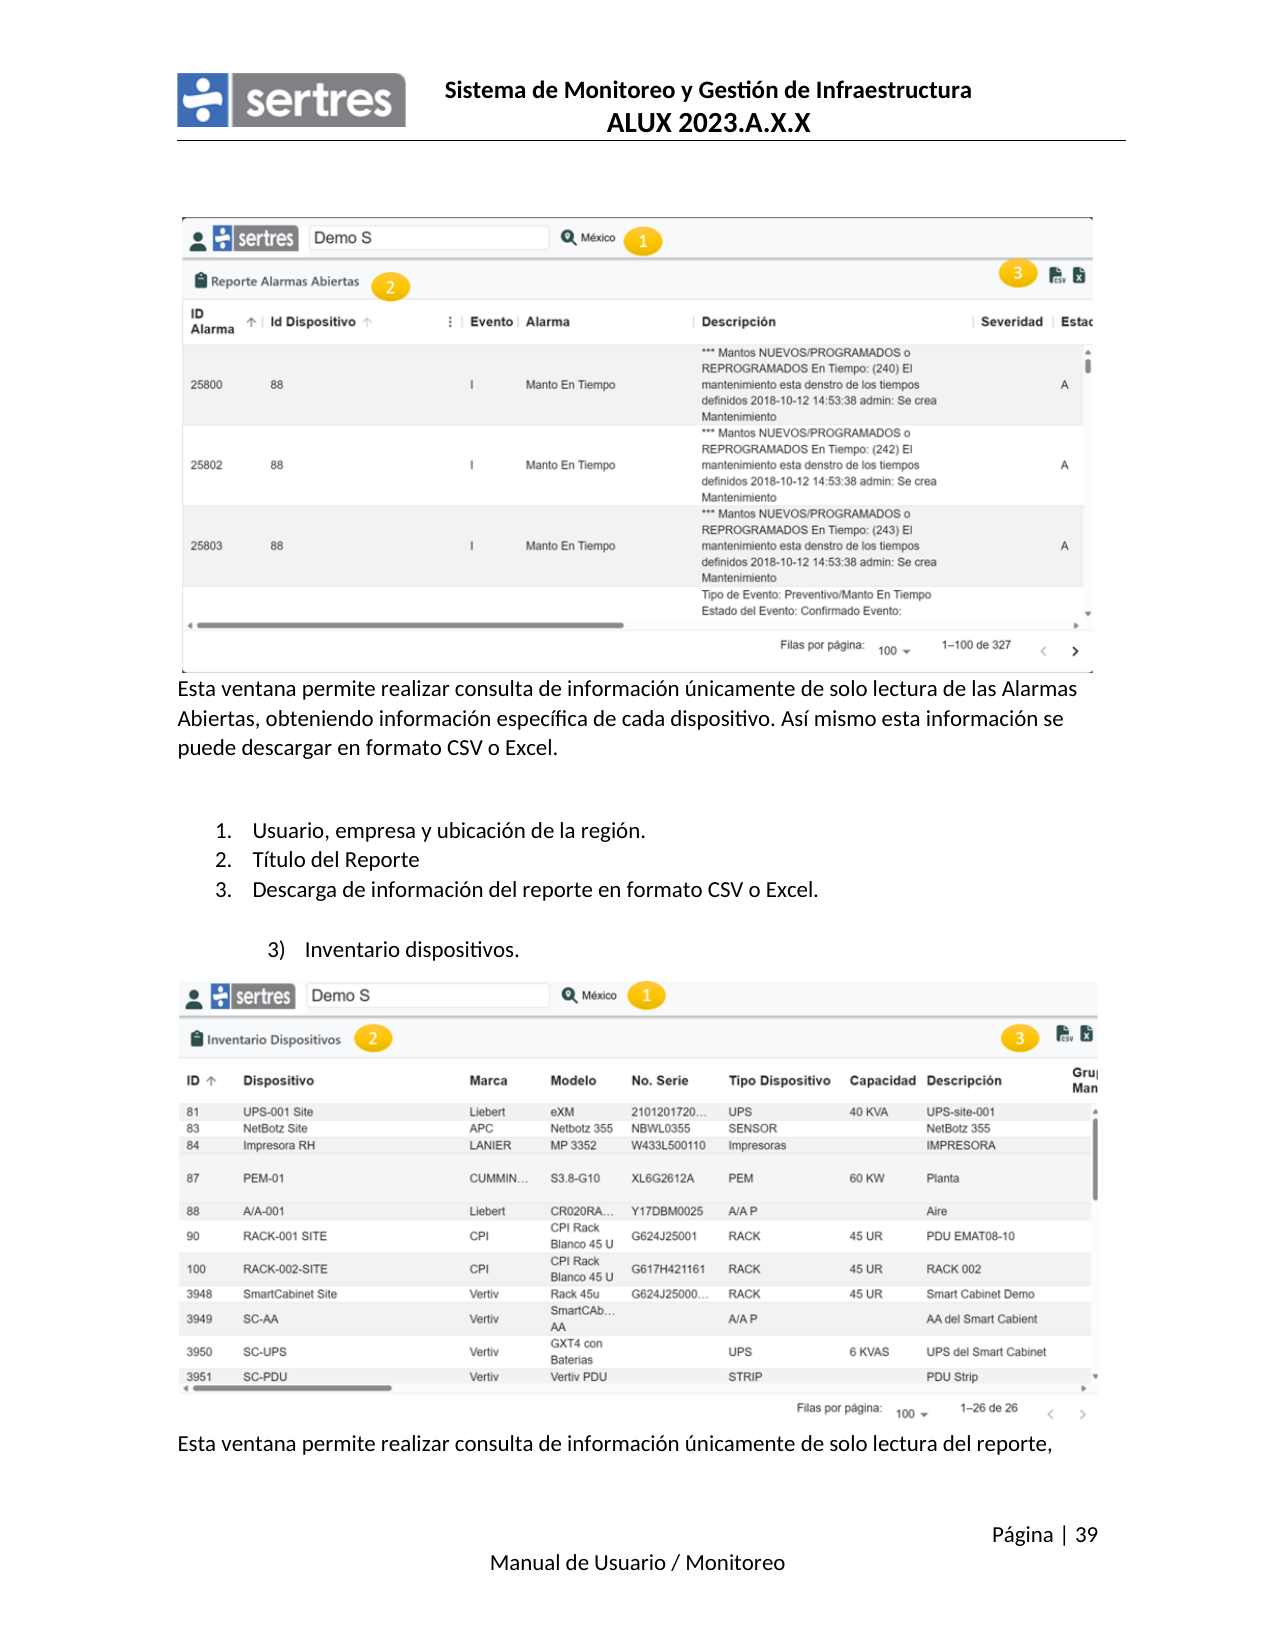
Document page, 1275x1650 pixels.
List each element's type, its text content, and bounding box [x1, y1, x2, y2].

picture [177, 214, 1098, 673]
picture [177, 981, 1098, 1428]
list Descarga de información del reporte en formato CSV o Excel. [215, 875, 1098, 903]
picture [177, 73, 406, 127]
list Título del Reporte [215, 846, 1098, 874]
list Inventario dispositivos. [267, 935, 1098, 963]
text Esta ventana permite realizar consulta de información únicamente de solo lectura de las Alarmas Abiertas, obteniendo información específica de cada dispositivo. Así mismo esta información se puede descargar en formato CSV o Excel. [177, 673, 1098, 762]
list Usuario, empresa y ubicación de la región. [215, 816, 1098, 844]
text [177, 1428, 1098, 1457]
